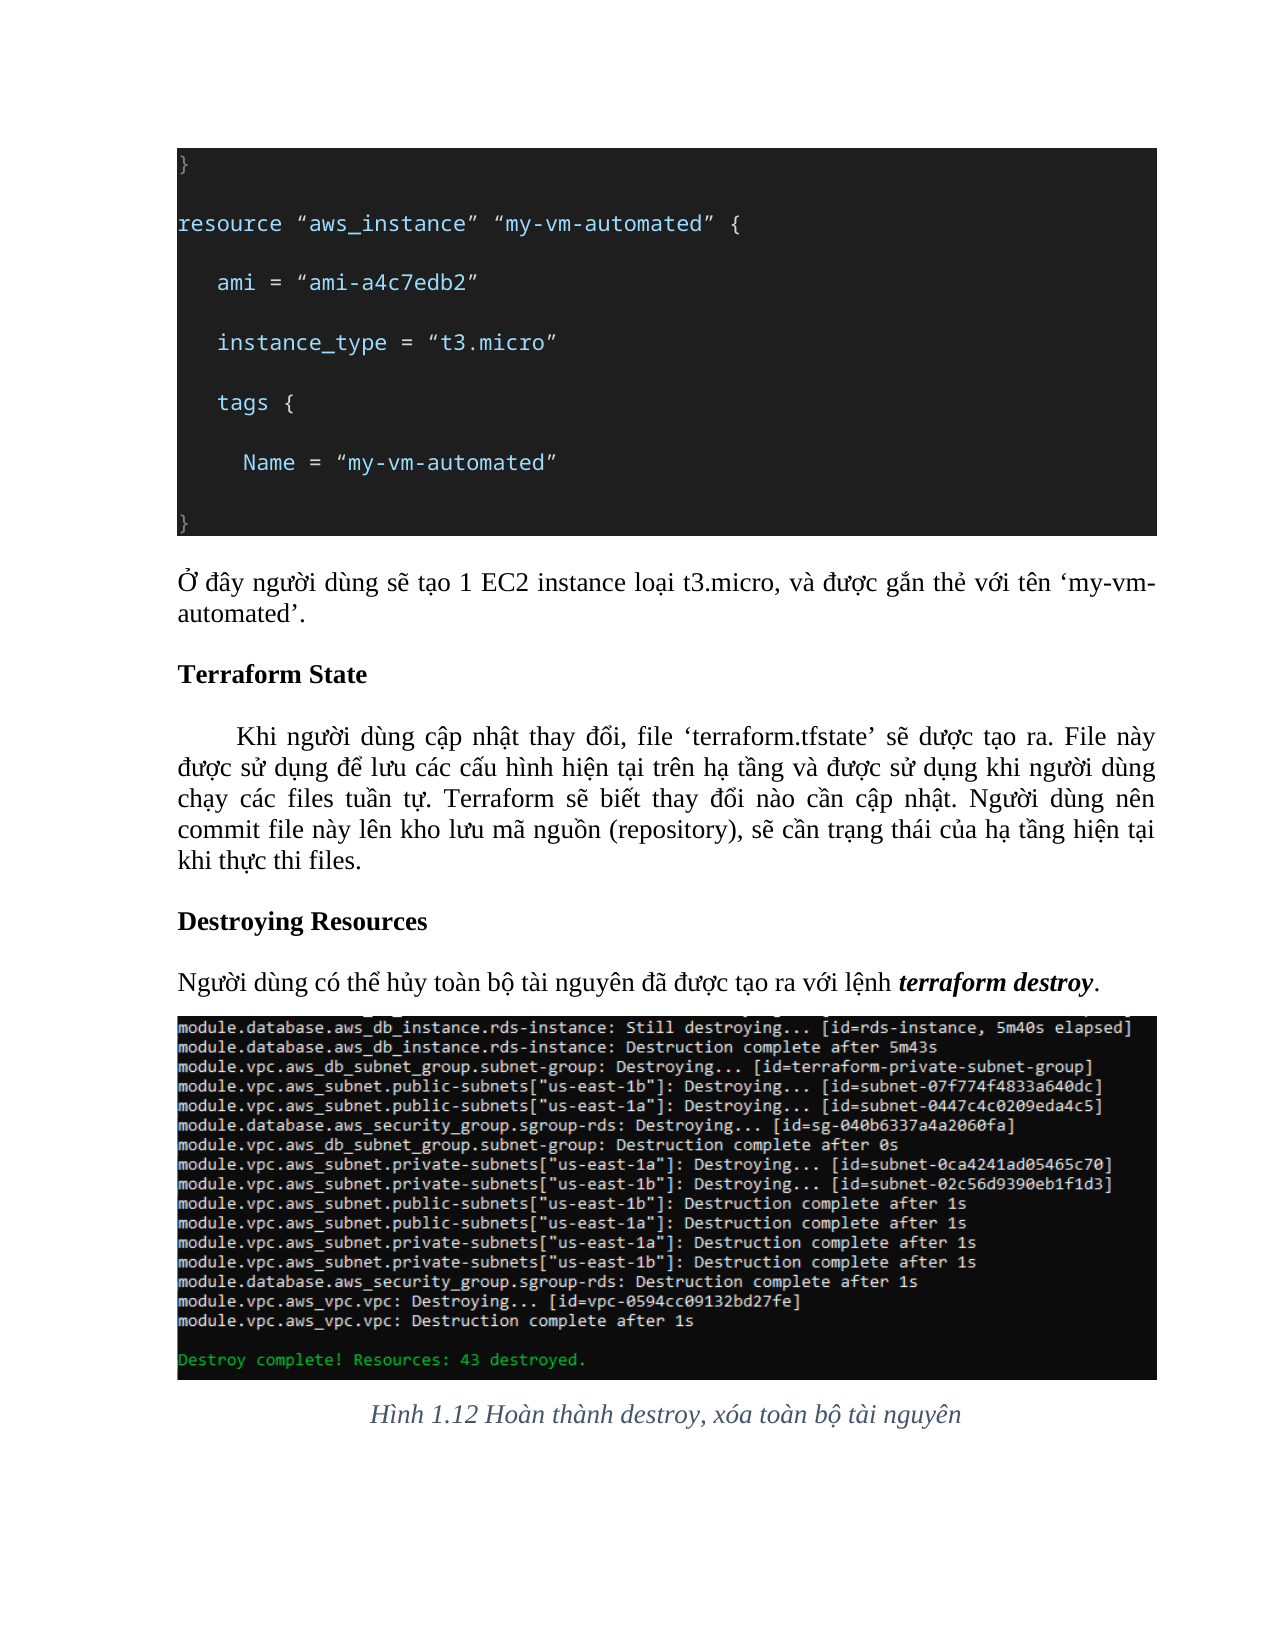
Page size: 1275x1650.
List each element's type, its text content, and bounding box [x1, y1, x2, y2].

text Ở đây người dùng sẽ tạo 1 EC2 instance loại t3.micro, và được gắn thẻ với tên ‘my-vm-automated’. [177, 566, 1157, 628]
text Hình 1.12 Hoàn thành destroy, xóa toàn bộ tài nguyên [177, 1398, 1157, 1430]
text Terraform State [177, 658, 1157, 690]
text ami = “ami-a4c7edb2” [177, 267, 1157, 297]
text Khi người dùng cập nhật thay đổi, file ‘terraform.tfstate’ sẽ dược tạo ra. File này được sử dụng để lưu các cấu hình hiện tại trên hạ tầng và được sử dụng khi người dùng chạy các files tuần tự. Terraform sẽ biết thay đổi nào cần cập nhật. Người dùng nên commit file này lên kho lưu mã nguồn (repository), sẽ cần trạng thái của hạ tầng hiện tại khi thực thi files. [177, 720, 1157, 875]
text tags { [177, 387, 1157, 417]
text Destroying Resources [177, 905, 1157, 937]
text } [177, 148, 1157, 177]
picture [177, 1016, 1157, 1380]
text Người dùng có thể hủy toàn bộ tài nguyên đã được tạo ra với lệnh terraform destroy. [177, 967, 1157, 998]
text resource “aws_instance” “my-vm-automated” { [177, 207, 1157, 237]
text } [177, 506, 1157, 536]
text instance_type = “t3.micro” [177, 327, 1157, 357]
text Name = “my-vm-automated” [177, 447, 1157, 476]
